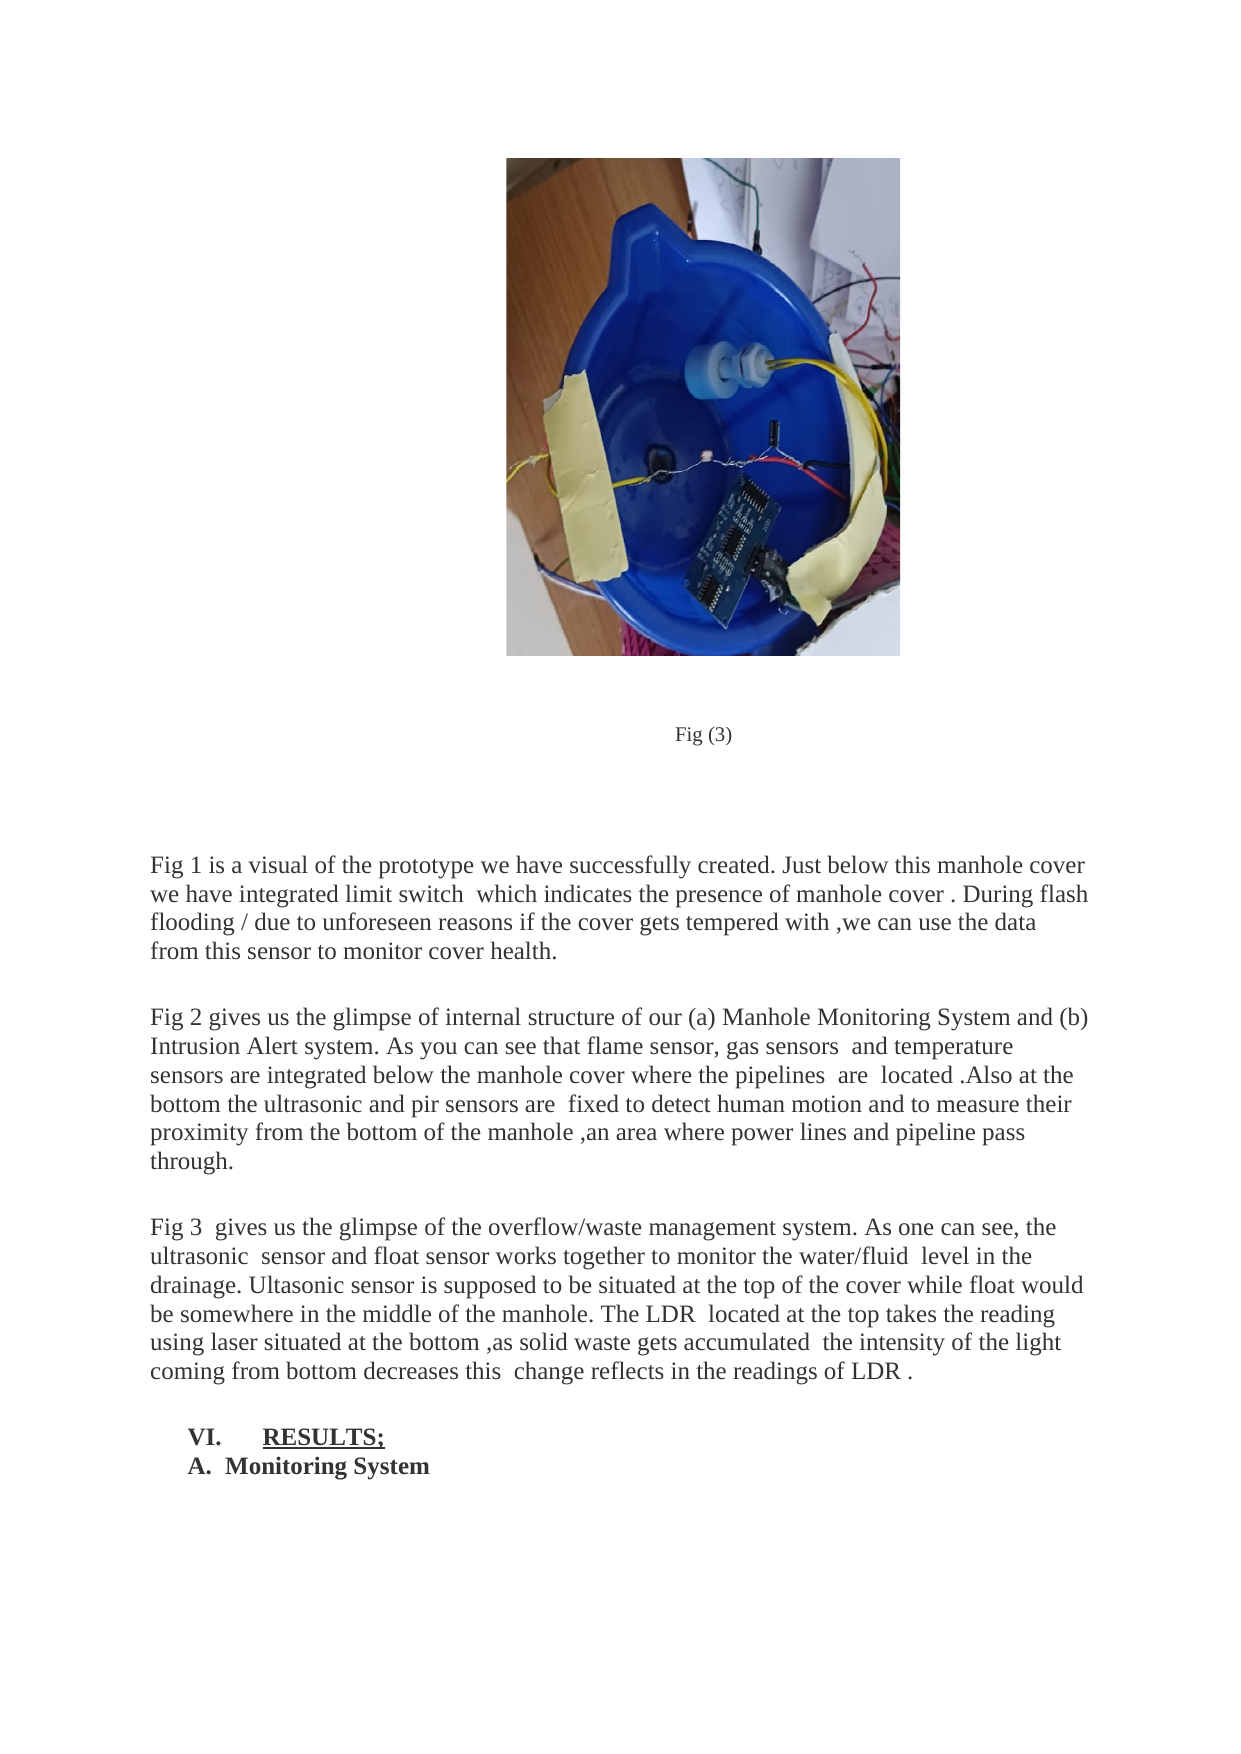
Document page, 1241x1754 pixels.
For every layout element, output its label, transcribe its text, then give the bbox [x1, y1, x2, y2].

text Fig 2 gives us the glimpse of internal structure of our (a) Manhole Monitoring System and (b) Intrusion Alert system. As you can see that flame sensor, gas sensors and temperature sensors are integrated below the manhole cover where the pipelines are located .Also at the bottom the ultrasonic and pir sensors are fixed to detect human motion and to measure their proximity from the bottom of the manhole ,an area where power lines and pipeline pass through. [150, 1002, 1090, 1175]
text Fig 1 is a visual of the prototype we have successfully created. Just below this manhole cover we have integrated limit switch which indicates the presence of manhole cover . During flash flooding / due to unforeseen reasons if the cover gets tempered with ,we can use the data from this sensor to monitor cover health. [150, 850, 1090, 965]
text Fig (3) [150, 722, 1090, 746]
picture [506, 158, 901, 656]
list Monitoring System [187, 1451, 1090, 1480]
text Fig 3 gives us the glimpse of the overflow/waste management system. As one can see, the ultrasonic sensor and float sensor works together to monitor the water/fluid level in the drainage. Ultasonic sensor is supposed to be situated at the top of the cover while float would be somewhere in the middle of the manhole. The LDR located at the top takes the reading using laser situated at the bottom ,as solid waste gets accumulated the intensity of the light coming from bottom decreases this change reflects in the readings of LDR . [150, 1212, 1090, 1385]
list RESULTS; [187, 1422, 1090, 1451]
